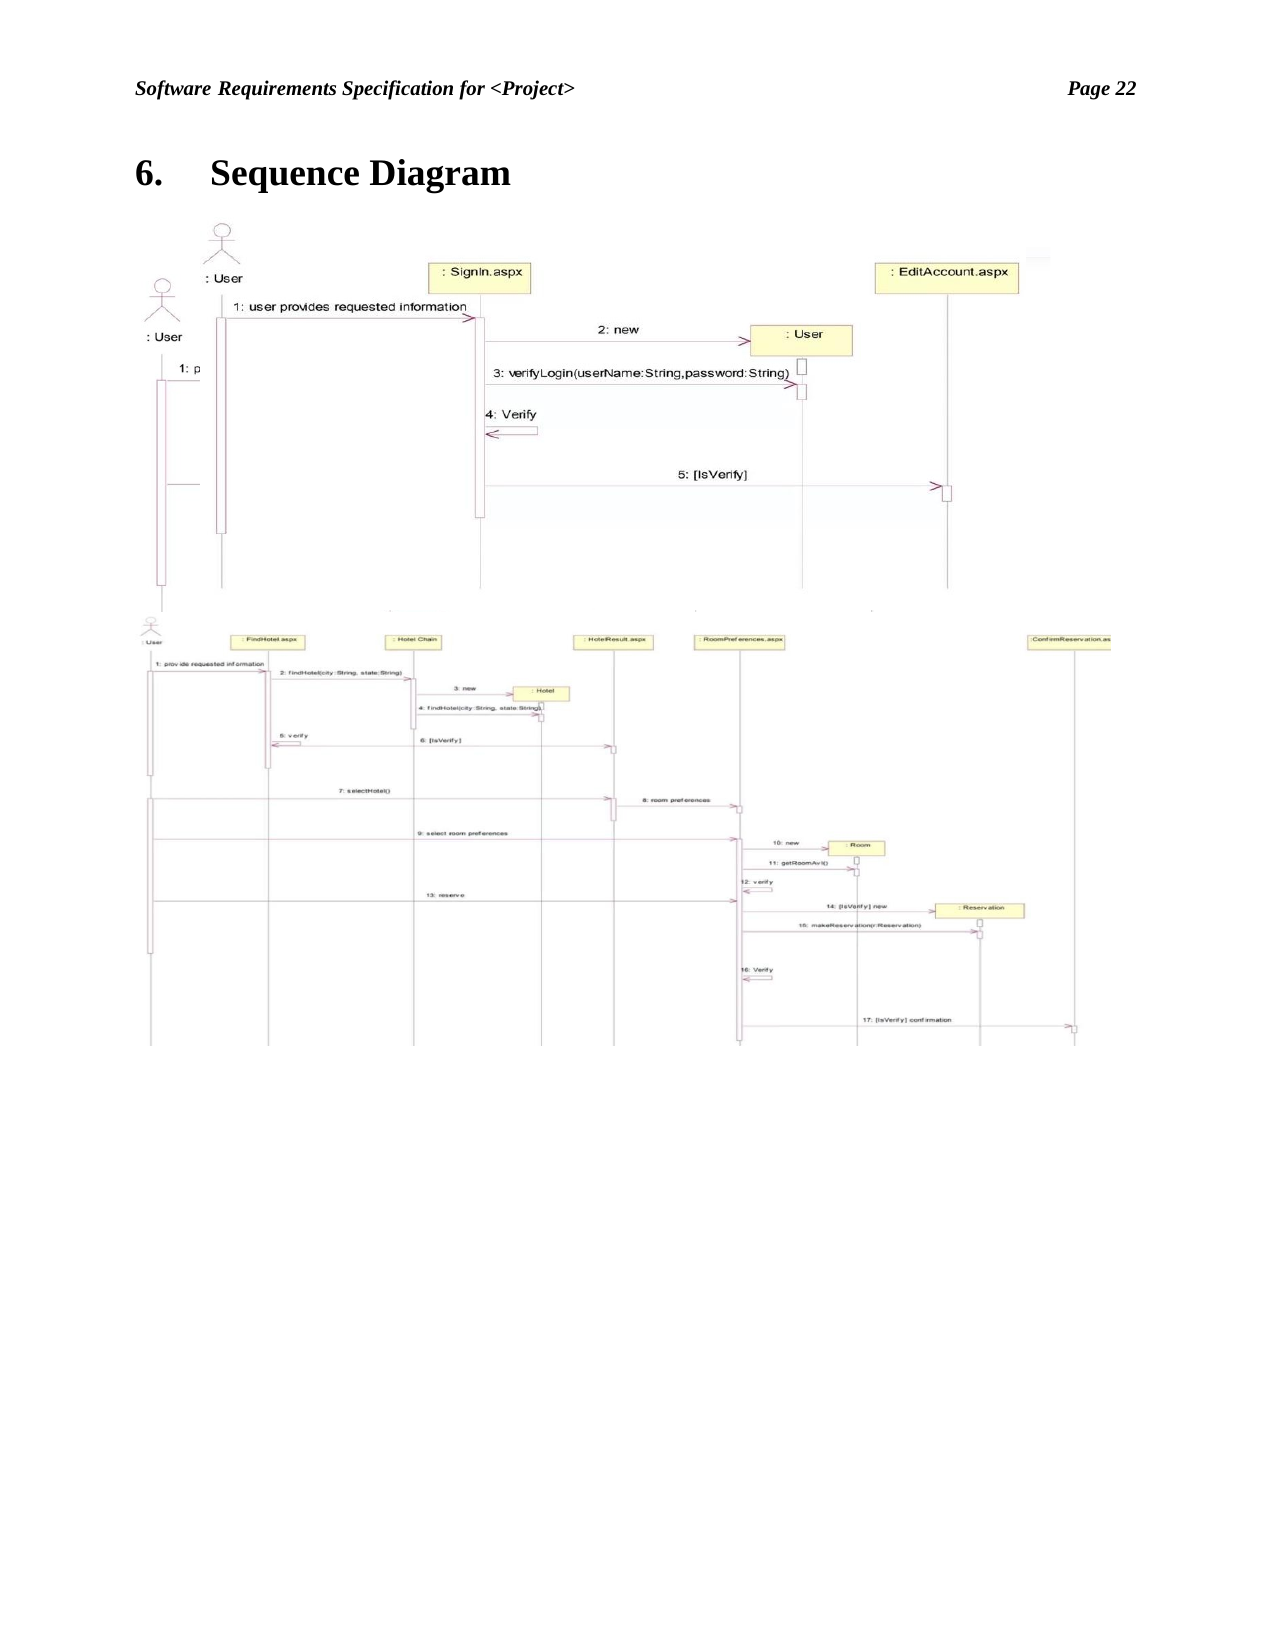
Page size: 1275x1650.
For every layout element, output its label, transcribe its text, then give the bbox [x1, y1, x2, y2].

picture [135, 217, 1111, 1046]
subtitle Sequence Diagram [135, 150, 1140, 193]
